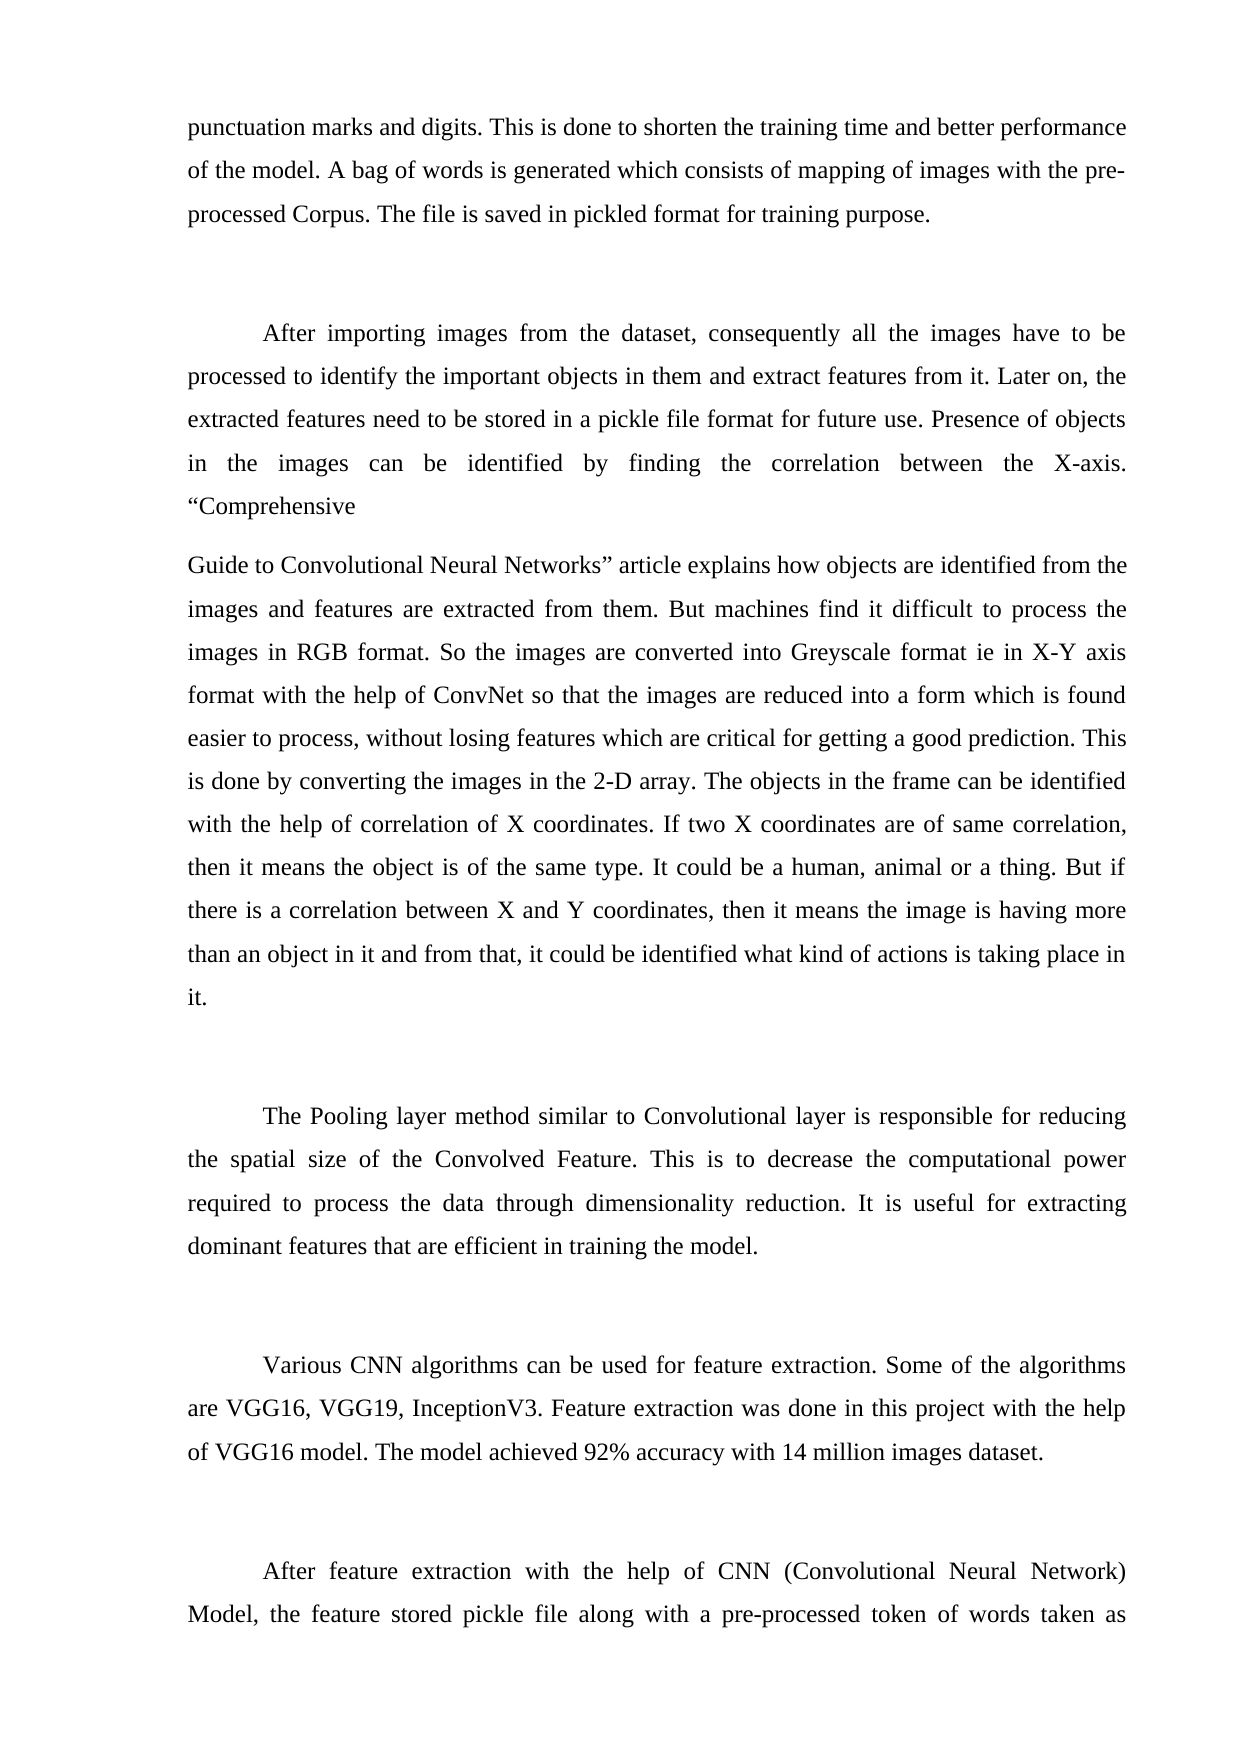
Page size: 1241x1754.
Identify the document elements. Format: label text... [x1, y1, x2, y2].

text Guide to Convolutional Neural Networks” article explains how objects are identified from the images and features are extracted from them. But machines find it difficult to process the images in RGB format. So the images are converted into Greyscale format ie in X-Y axis format with the help of ConvNet so that the images are reduced into a form which is found easier to process, without losing features which are critical for getting a good prediction. This is done by converting the images in the 2-D array. The objects in the frame can be identified with the help of correlation of X coordinates. If two X coordinates are of same correlation, then it means the object is of the same type. It could be a human, animal or a thing. But if there is a correlation between X and Y coordinates, then it means the image is having more than an object in it and from that, it could be identified what kind of actions is taking place in it. [187, 551, 1128, 1011]
text After importing images from the dataset, consequently all the images have to be processed to identify the important objects in them and extract features from it. Later on, the extracted features need to be stored in a pickle file format for future use. Presence of objects in the images can be identified by finding the correlation between the X-axis. “Comprehensive [187, 318, 1128, 519]
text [187, 112, 1128, 227]
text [187, 1556, 1128, 1628]
text The Pooling layer method similar to Convolutional layer is responsible for reducing the spatial size of the Convolved Feature. This is to decrease the computational power required to process the data through dimensionality reduction. It is useful for extracting dominant features that are efficient in training the model. [187, 1101, 1128, 1259]
text Various CNN algorithms can be used for feature extraction. Some of the algorithms are VGG16, VGG19, InceptionV3. Feature extraction was done in this project with the help of VGG16 model. The model achieved 92% accuracy with 14 million images dataset. [187, 1350, 1128, 1465]
